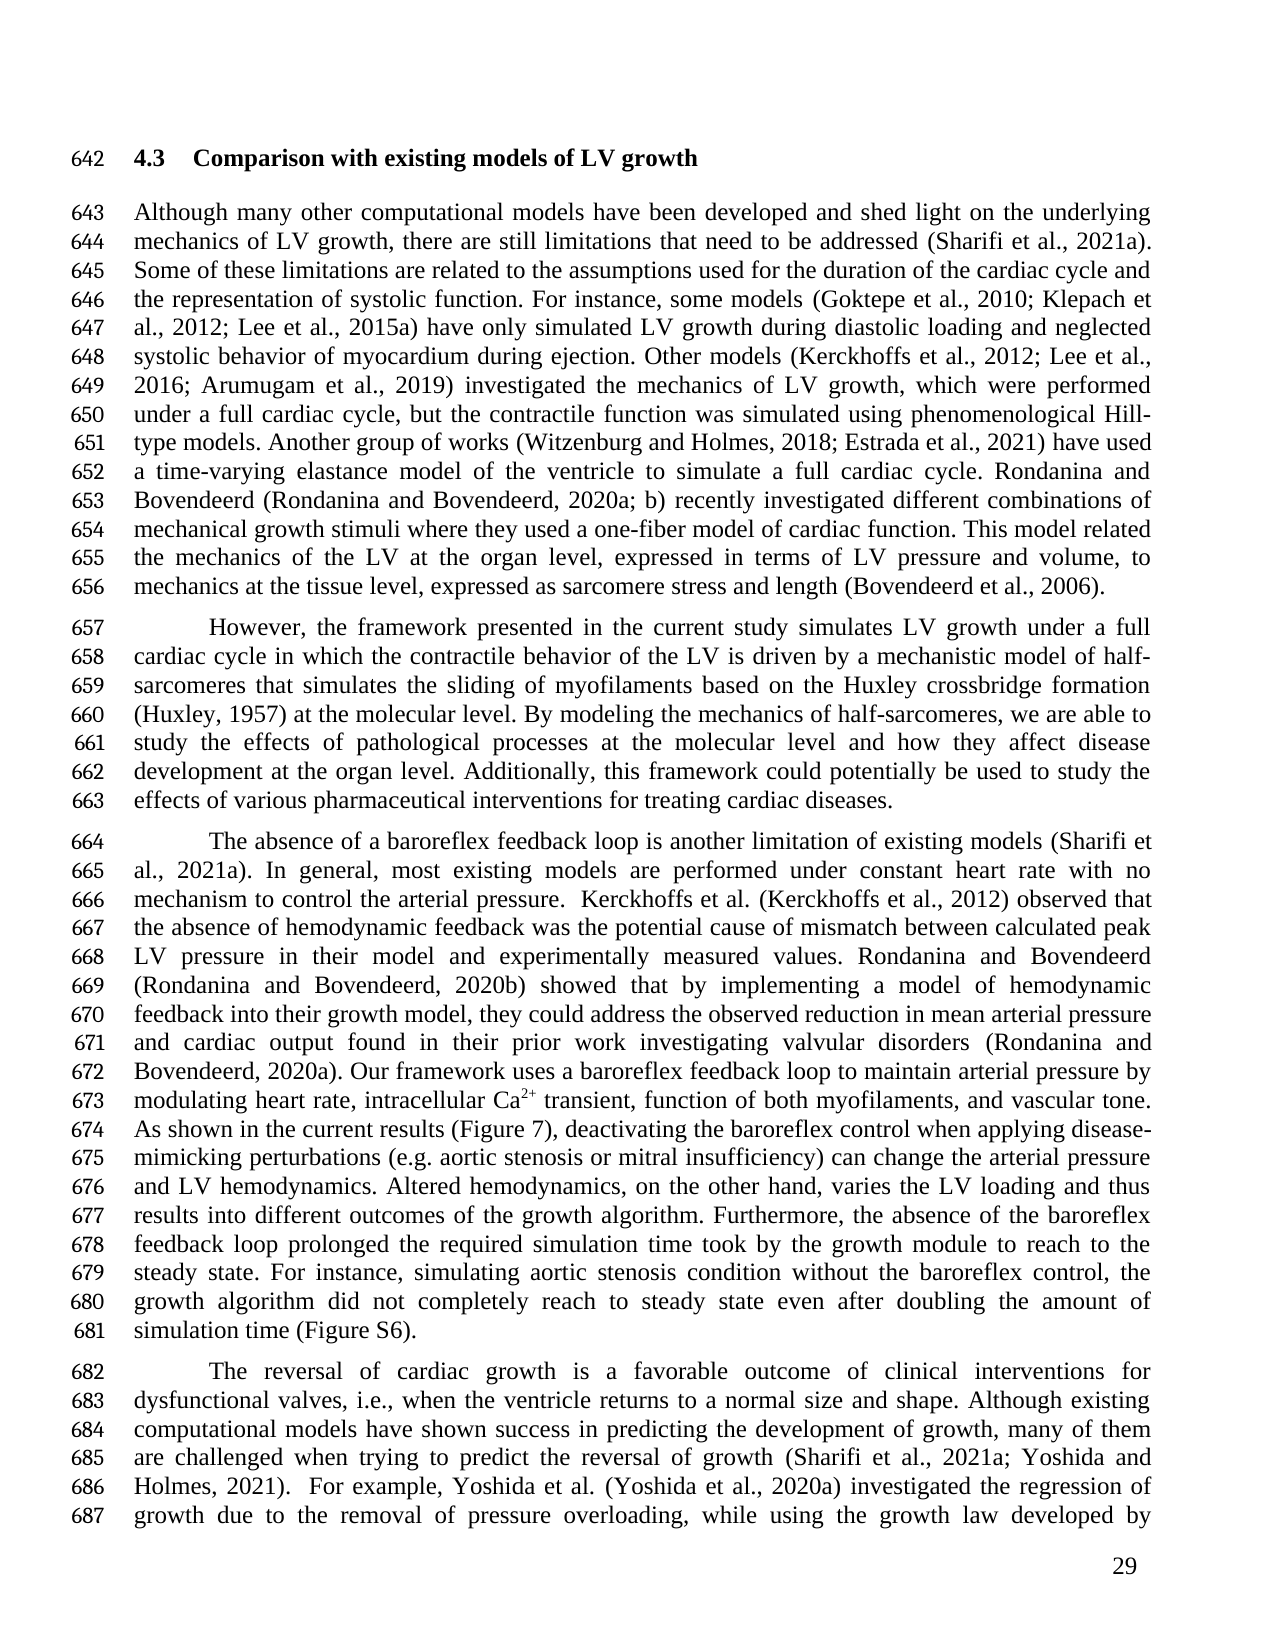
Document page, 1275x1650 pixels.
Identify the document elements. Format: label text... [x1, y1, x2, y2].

subtitle Comparison with existing models of LV growth [133, 143, 1152, 172]
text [133, 1356, 1152, 1529]
text However, the framework presented in the current study simulates LV growth under a full cardiac cycle in which the contractile behavior of the LV is driven by a mechanistic model of half-sarcomeres that simulates the sliding of myofilaments based on the Huxley crossbridge formation (Huxley, 1957) at the molecular level. By modeling the mechanics of half-sarcomeres, we are able to study the effects of pathological processes at the molecular level and how they affect disease development at the organ level. Additionally, this framework could potentially be used to study the effects of various pharmaceutical interventions for treating cardiac diseases. [133, 612, 1152, 814]
text Although many other computational models have been developed and shed light on the underlying mechanics of LV growth, there are still limitations that need to be addressed (Sharifi et al., 2021a). Some of these limitations are related to the assumptions used for the duration of the cardiac cycle and the representation of systolic function. For instance, some models (Goktepe et al., 2010; Klepach et al., 2012; Lee et al., 2015a) have only simulated LV growth during diastolic loading and neglected systolic behavior of myocardium during ejection. Other models (Kerckhoffs et al., 2012; Lee et al., 2016; Arumugam et al., 2019) investigated the mechanics of LV growth, which were performed under a full cardiac cycle, but the contractile function was simulated using phenomenological Hill-type models. Another group of works (Witzenburg and Holmes, 2018; Estrada et al., 2021) have used a time-varying elastance model of the ventricle to simulate a full cardiac cycle. Rondanina and Bovendeerd (Rondanina and Bovendeerd, 2020a; b) recently investigated different combinations of mechanical growth stimuli where they used a one-fiber model of cardiac function. This model related the mechanics of the LV at the organ level, expressed in terms of LV pressure and volume, to mechanics at the tissue level, expressed as sarcomere stress and length (Bovendeerd et al., 2006). [133, 197, 1152, 600]
